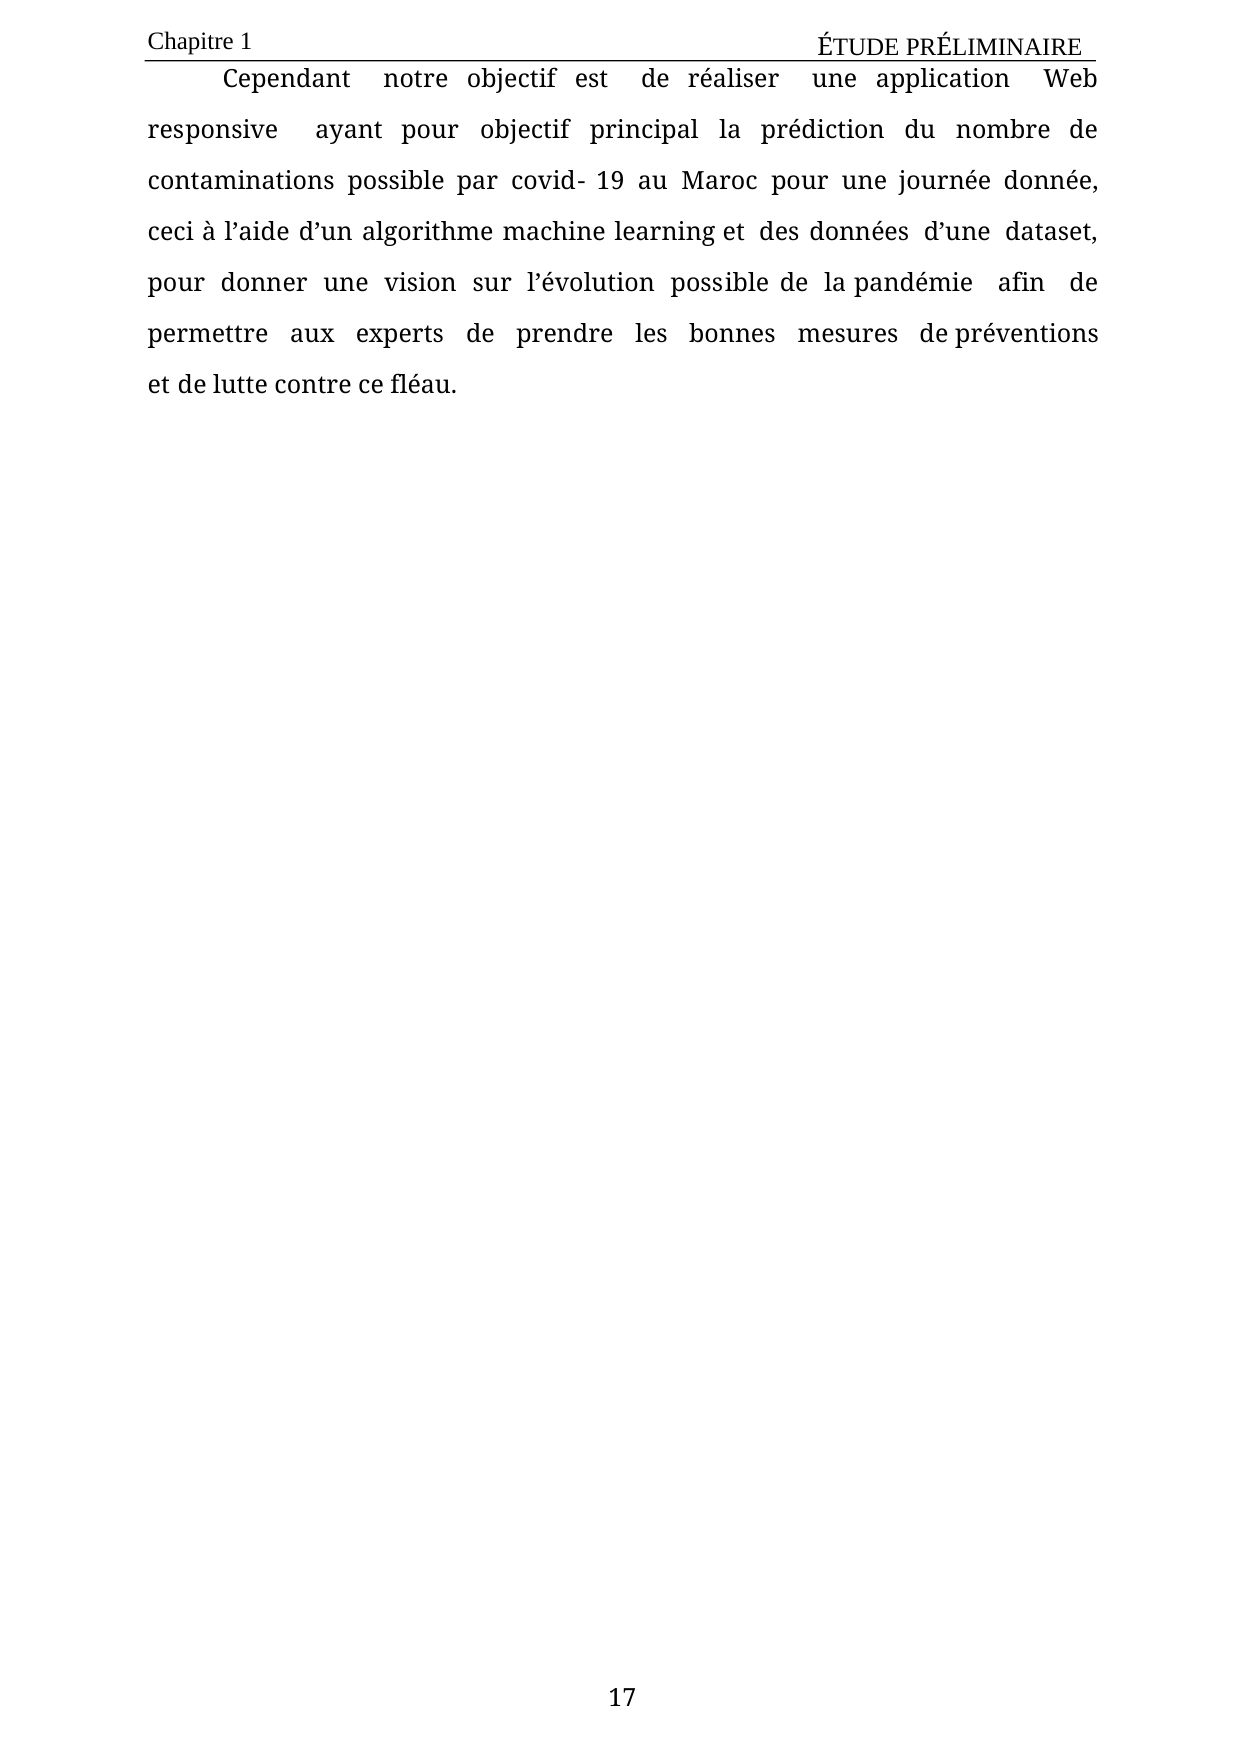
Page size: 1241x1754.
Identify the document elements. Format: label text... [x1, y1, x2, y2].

text Cependant notre objectif est de réaliser une application Web responsive ayant pour objectif principal la prédiction du nombre de contaminations possible par covid- 19 au Maroc pour une journée donnée, ceci à l’aide d’un algorithme machine learning et des données d’une dataset, pour donner une vision sur l’évolution possible de la pandémie afin de permettre aux experts de prendre les bonnes mesures de préventions et de lutte contre ce fléau. [147, 60, 1098, 401]
